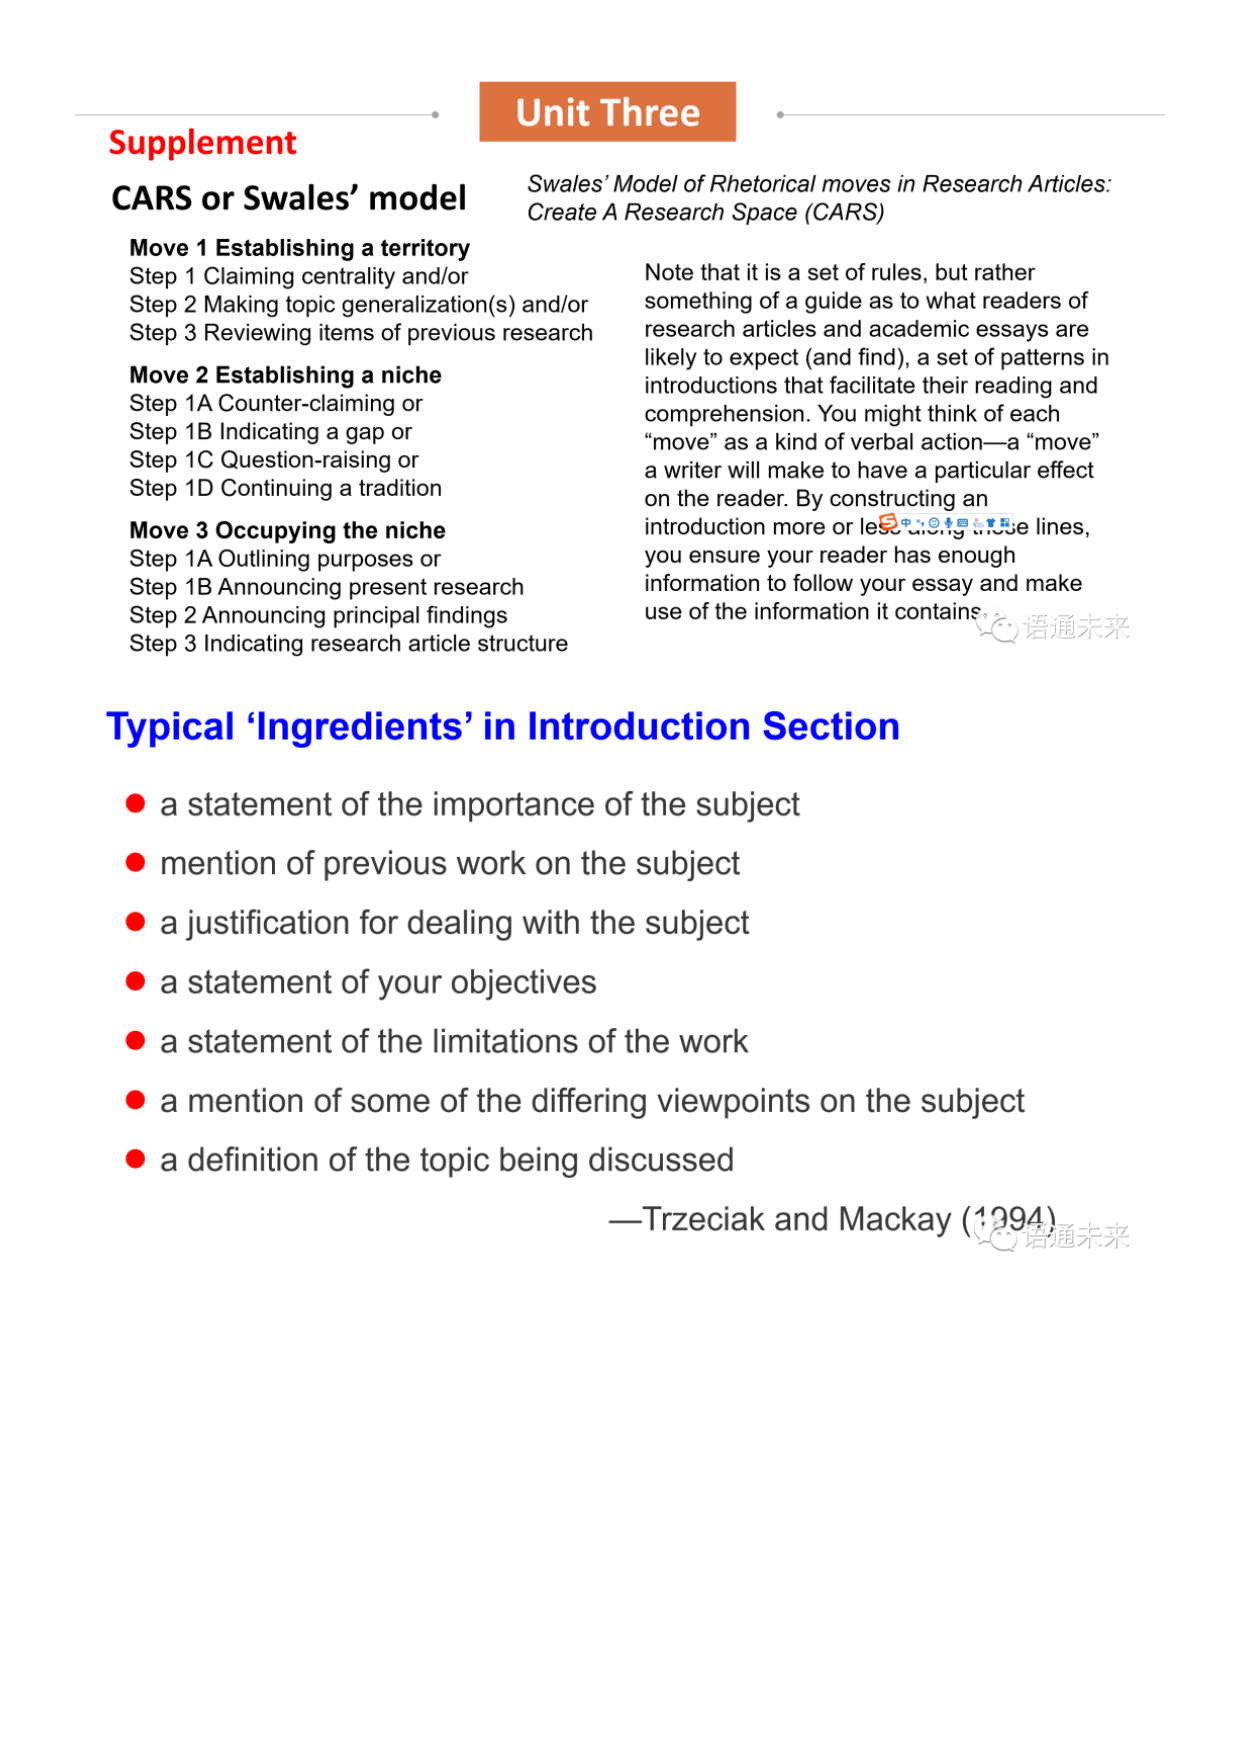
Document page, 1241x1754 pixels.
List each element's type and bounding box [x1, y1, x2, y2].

picture [75, 690, 1166, 1284]
picture [75, 78, 1166, 675]
